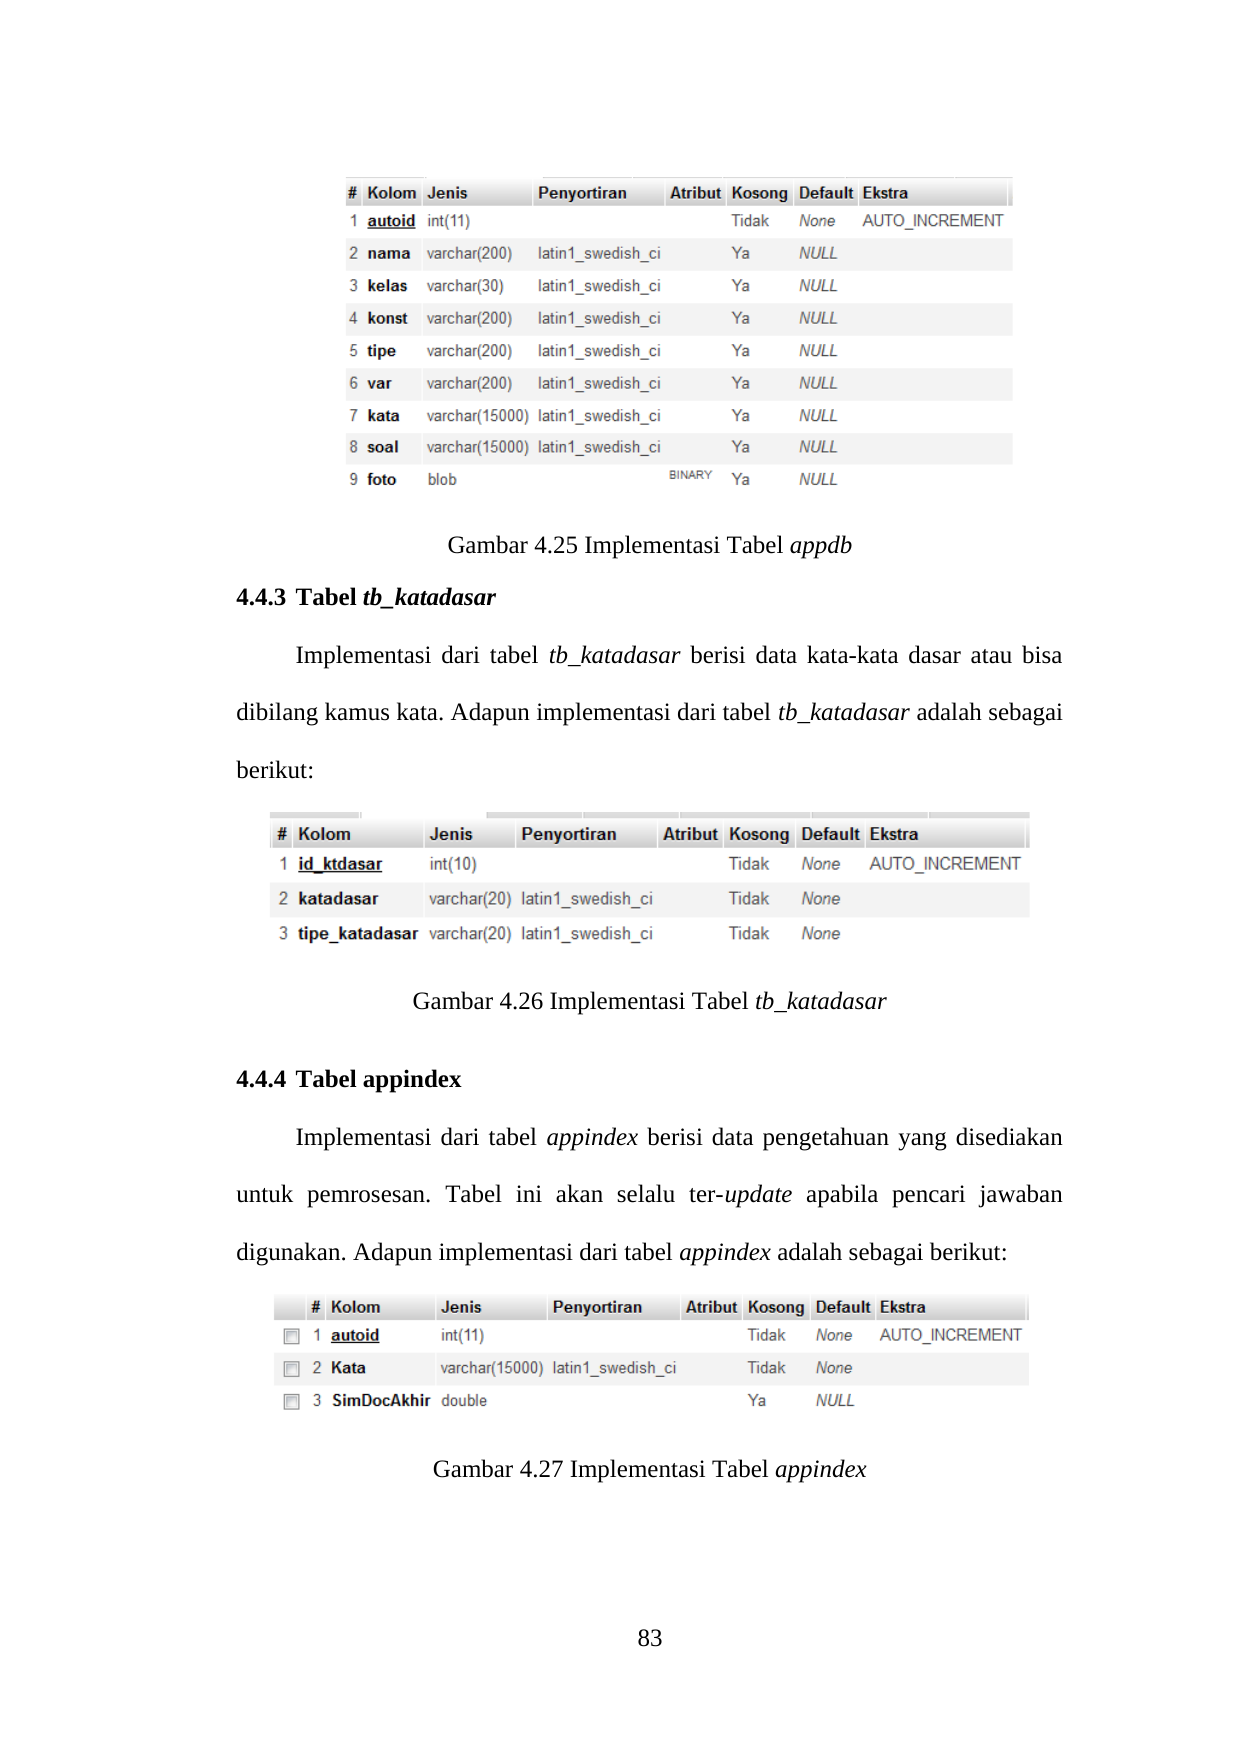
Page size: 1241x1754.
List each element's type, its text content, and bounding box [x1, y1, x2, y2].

text Implementasi dari tabel tb_katadasar berisi data kata-kata dasar atau bisa dibilang kamus kata. Adapun implementasi dari tabel tb_katadasar adalah sebagai berikut: [236, 640, 1063, 783]
text Gambar 4.27 Implementasi Tabel appindex [236, 1454, 1063, 1482]
picture [345, 177, 1013, 502]
text Gambar 4.26 Implementasi Tabel tb_katadasar [236, 986, 1063, 1014]
picture [270, 1294, 1029, 1425]
picture [269, 812, 1030, 957]
subtitle Tabel appindex [236, 1064, 1063, 1093]
text Implementasi dari tabel appindex berisi data pengetahuan yang disediakan untuk pemrosesan. Tabel ini akan selalu ter-update apabila pencari jawaban digunakan. Adapun implementasi dari tabel appindex adalah sebagai berikut: [236, 1122, 1063, 1265]
subtitle Tabel tb_katadasar [236, 582, 1063, 611]
text Gambar 4.25 Implementasi Tabel appdb [236, 530, 1063, 559]
